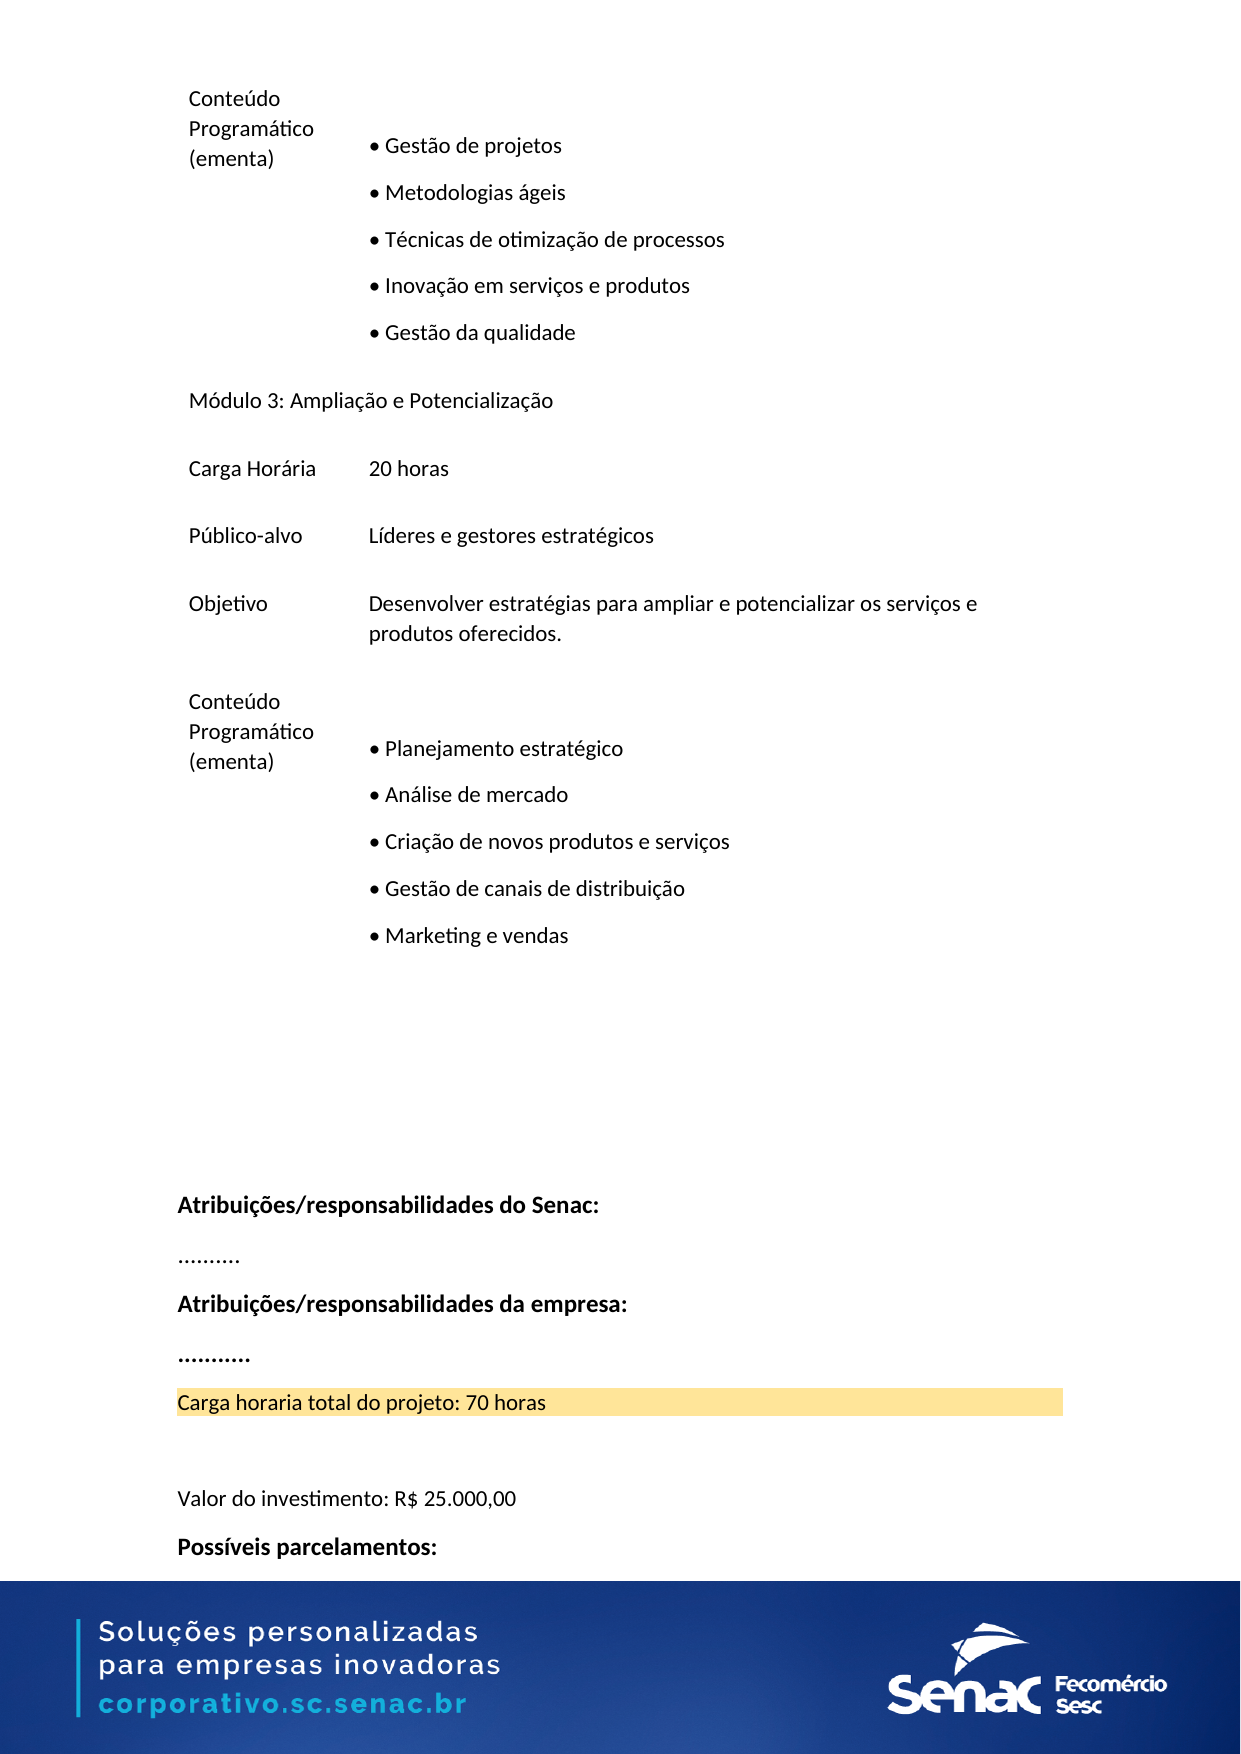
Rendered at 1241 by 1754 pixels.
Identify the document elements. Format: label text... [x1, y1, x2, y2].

table_cell Conteúdo Programático (ementa) [178, 676, 358, 978]
table_cell Objetivo [178, 579, 358, 676]
table_cell Público-alvo [178, 511, 358, 578]
table_cell Módulo 3: Ampliação e Potencialização [178, 376, 1064, 443]
text Atribuições/responsabilidades da empresa: [177, 1289, 1063, 1319]
text ........... [177, 1338, 1063, 1369]
table_cell • Planejamento estratégico • Análise de mercado • Criação de novos produtos e serviços • Gestão de canais de distribuição • Marketing e vendas [358, 676, 1064, 978]
text Valor do investimento: R$ 25.000,00 [177, 1484, 1063, 1512]
table_cell 20 horas [358, 443, 1064, 511]
text Possíveis parcelamentos: [177, 1531, 1063, 1562]
table_cell • Gestão de projetos • Metodologias ágeis • Técnicas de otimização de processos • Inovação em serviços e produtos • Gestão da qualidade [358, 74, 1064, 376]
table_cell Carga Horária [178, 443, 358, 511]
table_cell Desenvolver estratégias para ampliar e potencializar os serviços e produtos oferecidos. [358, 579, 1064, 676]
picture [0, 1581, 1241, 1754]
text Carga horaria total do projeto: 70 horas [177, 1388, 1063, 1416]
text Atribuições/responsabilidades do Senac: [177, 1189, 1063, 1220]
table_cell Conteúdo Programático (ementa) [178, 74, 358, 376]
text .......... [177, 1239, 1063, 1269]
table_cell Líderes e gestores estratégicos [358, 511, 1064, 578]
